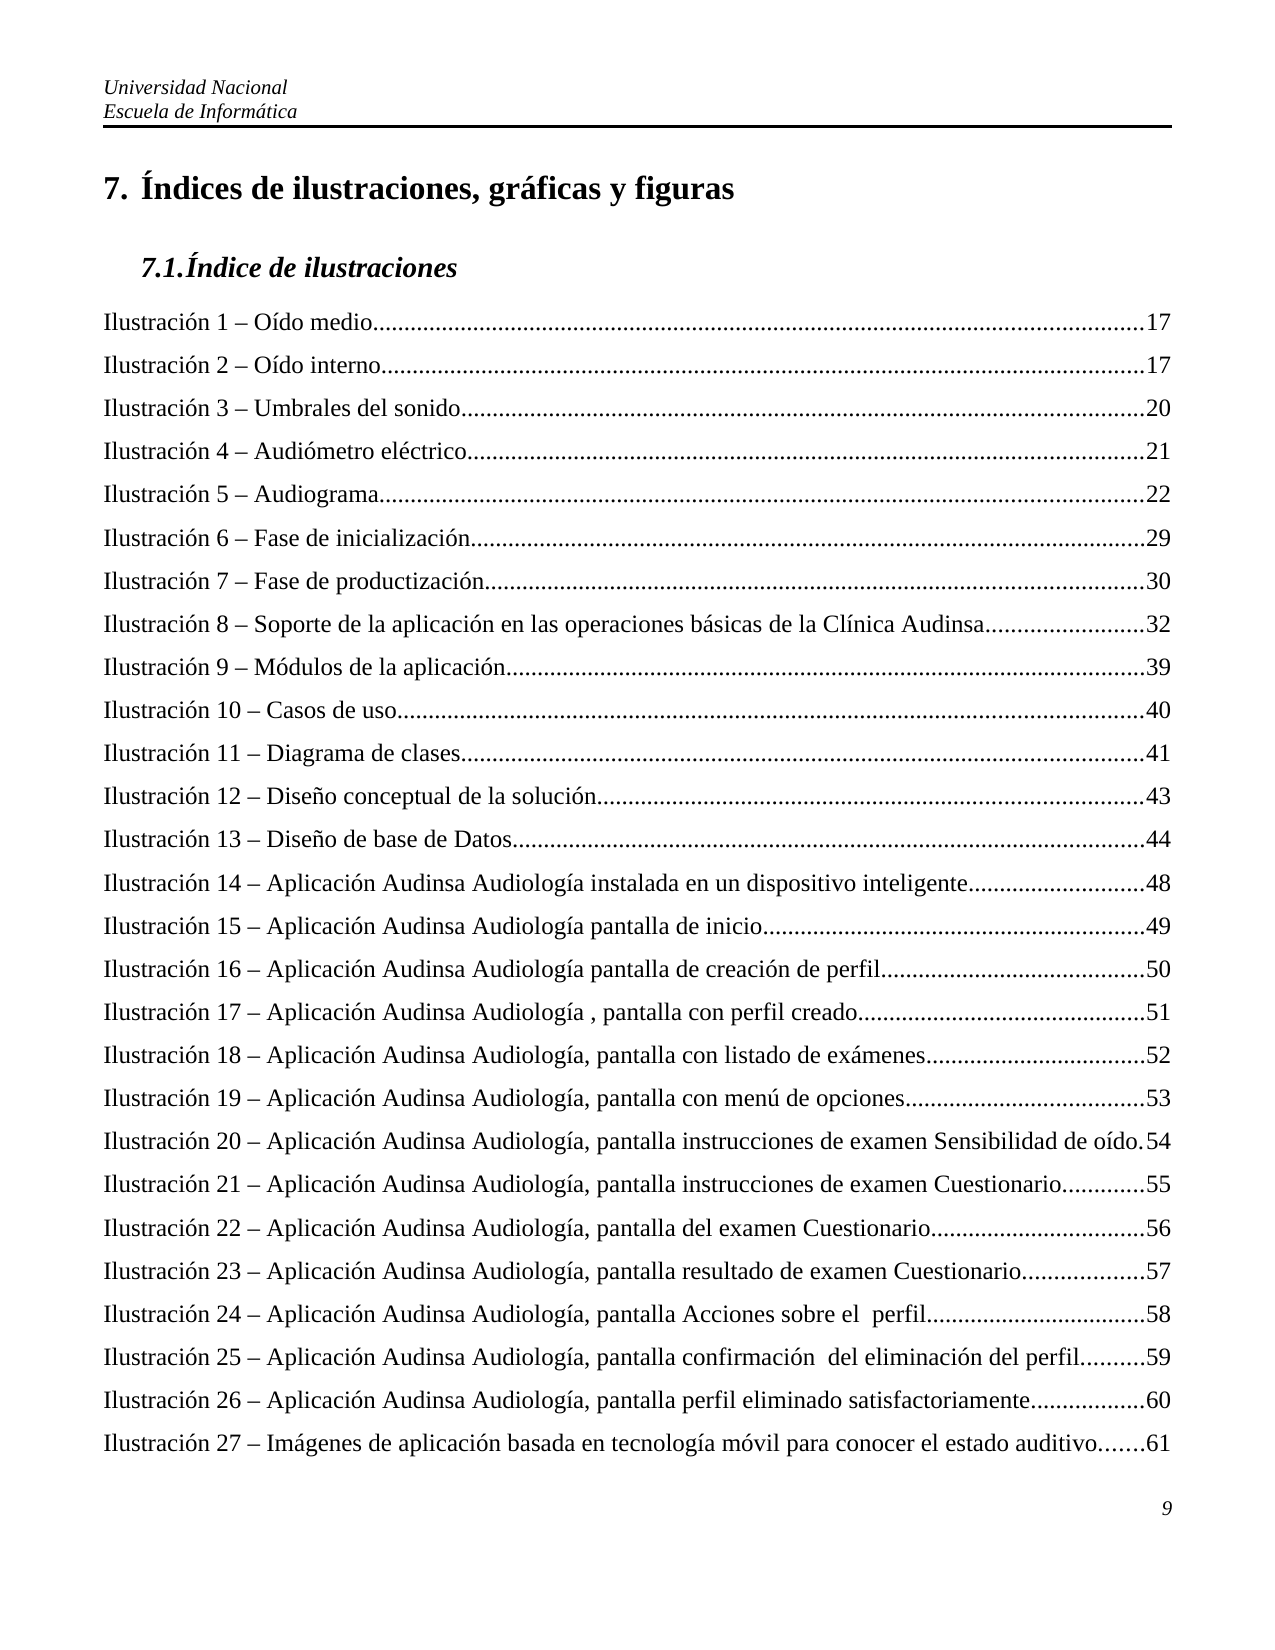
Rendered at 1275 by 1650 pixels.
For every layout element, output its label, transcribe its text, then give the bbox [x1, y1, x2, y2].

text Ilustración 6 – Fase de inicialización 29 [103, 523, 1172, 551]
text Índices de ilustraciones, gráficas y figuras [103, 168, 1172, 206]
text Ilustración 9 – Módulos de la aplicación 39 [103, 652, 1172, 681]
text Ilustración 17 – Aplicación Audinsa Audiología , pantalla con perfil creado 51 [103, 997, 1172, 1026]
text Ilustración 12 – Diseño conceptual de la solución 43 [103, 781, 1172, 810]
text Ilustración 11 – Diagrama de clases 41 [103, 738, 1172, 767]
text Ilustración 8 – Soporte de la aplicación en las operaciones básicas de la Clínica Audinsa 32 [103, 609, 1172, 638]
text Ilustración 7 – Fase de productización 30 [103, 566, 1172, 594]
text Ilustración 5 – Audiograma 22 [103, 479, 1172, 508]
text Ilustración 23 – Aplicación Audinsa Audiología, pantalla resultado de examen Cuestionario. 57 [103, 1256, 1172, 1284]
text Ilustración 19 – Aplicación Audinsa Audiología, pantalla con menú de opciones 53 [103, 1083, 1172, 1112]
text Ilustración 10 – Casos de uso 40 [103, 695, 1172, 724]
text Ilustración 18 – Aplicación Audinsa Audiología, pantalla con listado de exámenes 52 [103, 1040, 1172, 1069]
text Ilustración 1 – Oído medio 17 [103, 307, 1172, 336]
text Ilustración 27 – Imágenes de aplicación basada en tecnología móvil para conocer el estado auditivo 61 [103, 1428, 1172, 1457]
text Ilustración 4 – Audiómetro eléctrico 21 [103, 436, 1172, 465]
text Ilustración 2 – Oído interno 17 [103, 350, 1172, 379]
text Ilustración 20 – Aplicación Audinsa Audiología, pantalla instrucciones de examen Sensibilidad de oído. 54 [103, 1126, 1172, 1155]
text Ilustración 14 – Aplicación Audinsa Audiología instalada en un dispositivo inteligente 48 [103, 868, 1172, 896]
text Ilustración 15 – Aplicación Audinsa Audiología pantalla de inicio 49 [103, 911, 1172, 939]
text Ilustración 16 – Aplicación Audinsa Audiología pantalla de creación de perfil 50 [103, 954, 1172, 983]
text Ilustración 13 – Diseño de base de Datos 44 [103, 824, 1172, 853]
text Ilustración 21 – Aplicación Audinsa Audiología, pantalla instrucciones de examen Cuestionario. 55 [103, 1169, 1172, 1198]
text Índice de ilustraciones [141, 251, 1172, 284]
text Ilustración 3 – Umbrales del sonido 20 [103, 393, 1172, 422]
text Ilustración 22 – Aplicación Audinsa Audiología, pantalla del examen Cuestionario. 56 [103, 1213, 1172, 1241]
text Ilustración 26 – Aplicación Audinsa Audiología, pantalla perfil eliminado satisfactoriamente. 60 [103, 1385, 1172, 1414]
text Ilustración 25 – Aplicación Audinsa Audiología, pantalla confirmación del eliminación del perfil. 59 [103, 1342, 1172, 1371]
text Ilustración 24 – Aplicación Audinsa Audiología, pantalla Acciones sobre el perfil. 58 [103, 1299, 1172, 1328]
